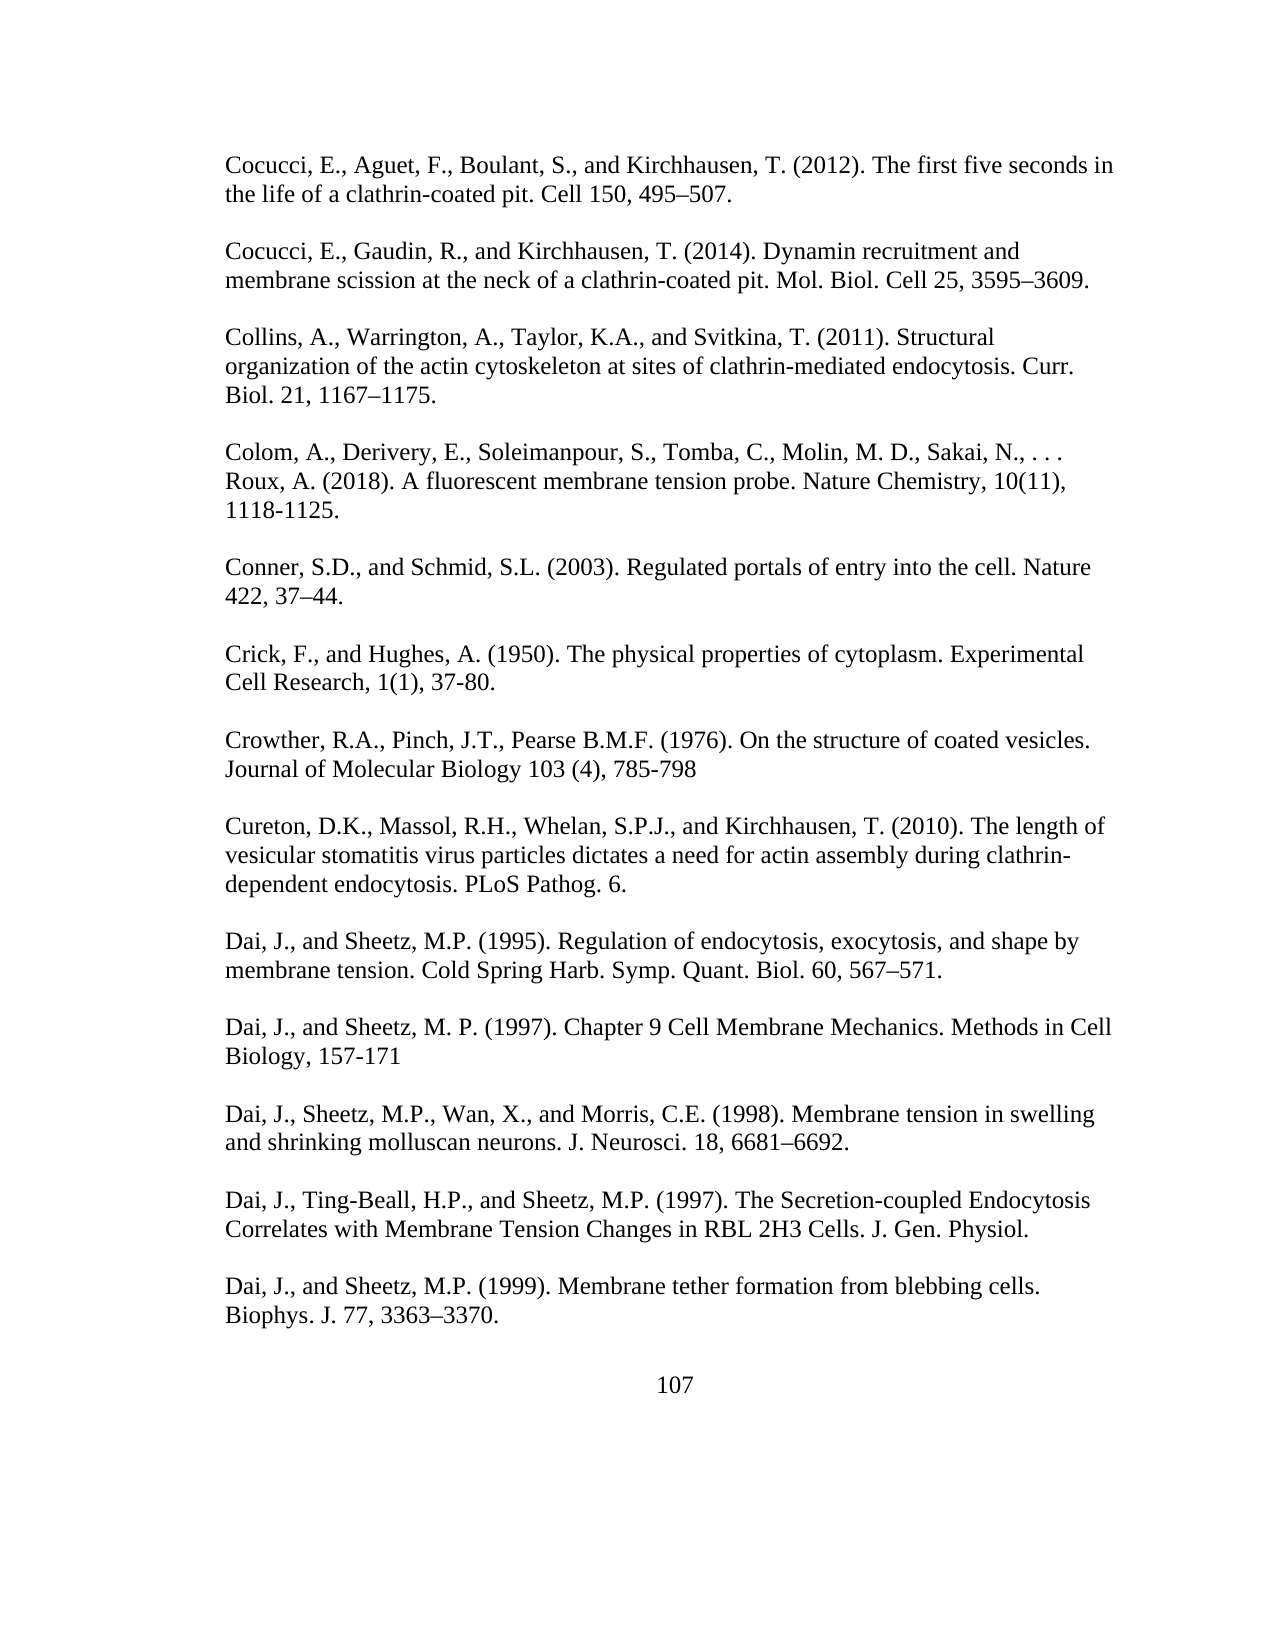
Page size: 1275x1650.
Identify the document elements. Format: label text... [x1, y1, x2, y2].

text Dai, J., and Sheetz, M.P. (1995). Regulation of endocytosis, exocytosis, and shape by membrane tension. Cold Spring Harb. Symp. Quant. Biol. 60, 567–571. [225, 926, 1125, 984]
text Cocucci, E., Aguet, F., Boulant, S., and Kirchhausen, T. (2012). The first five seconds in the life of a clathrin-coated pit. Cell 150, 495–507. [225, 150, 1125, 207]
text Dai, J., Sheetz, M.P., Wan, X., and Morris, C.E. (1998). Membrane tension in swelling and shrinking molluscan neurons. J. Neurosci. 18, 6681–6692. [225, 1099, 1125, 1156]
text Cureton, D.K., Massol, R.H., Whelan, S.P.J., and Kirchhausen, T. (2010). The length of vesicular stomatitis virus particles dictates a need for actin assembly during clathrin-dependent endocytosis. PLoS Pathog. 6. [225, 811, 1125, 897]
text Conner, S.D., and Schmid, S.L. (2003). Regulated portals of entry into the cell. Nature 422, 37–44. [225, 552, 1125, 610]
text Crowther, R.A., Pinch, J.T., Pearse B.M.F. (1976). On the structure of coated vesicles. Journal of Molecular Biology 103 (4), 785-798 [225, 725, 1125, 782]
text Dai, J., Ting-Beall, H.P., and Sheetz, M.P. (1997). The Secretion-coupled Endocytosis Correlates with Membrane Tension Changes in RBL 2H3 Cells. J. Gen. Physiol. [225, 1185, 1125, 1242]
text Dai, J., and Sheetz, M.P. (1999). Membrane tether formation from blebbing cells. Biophys. J. 77, 3363–3370. [225, 1271, 1125, 1329]
text Collins, A., Warrington, A., Taylor, K.A., and Svitkina, T. (2011). Structural organization of the actin cytoskeleton at sites of clathrin-mediated endocytosis. Curr. Biol. 21, 1167–1175. [225, 322, 1125, 409]
text Colom, A., Derivery, E., Soleimanpour, S., Tomba, C., Molin, M. D., Sakai, N., . . . Roux, A. (2018). A fluorescent membrane tension probe. Nature Chemistry, 10(11), 1118-1125. [225, 437, 1125, 524]
text Dai, J., and Sheetz, M. P. (1997). Chapter 9 Cell Membrane Mechanics. Methods in Cell Biology, 157-171 [225, 1012, 1125, 1070]
text Cocucci, E., Gaudin, R., and Kirchhausen, T. (2014). Dynamin recruitment and membrane scission at the neck of a clathrin-coated pit. Mol. Biol. Cell 25, 3595–3609. [225, 236, 1125, 294]
text Crick, F., and Hughes, A. (1950). The physical properties of cytoplasm. Experimental Cell Research, 1(1), 37-80. [225, 639, 1125, 696]
